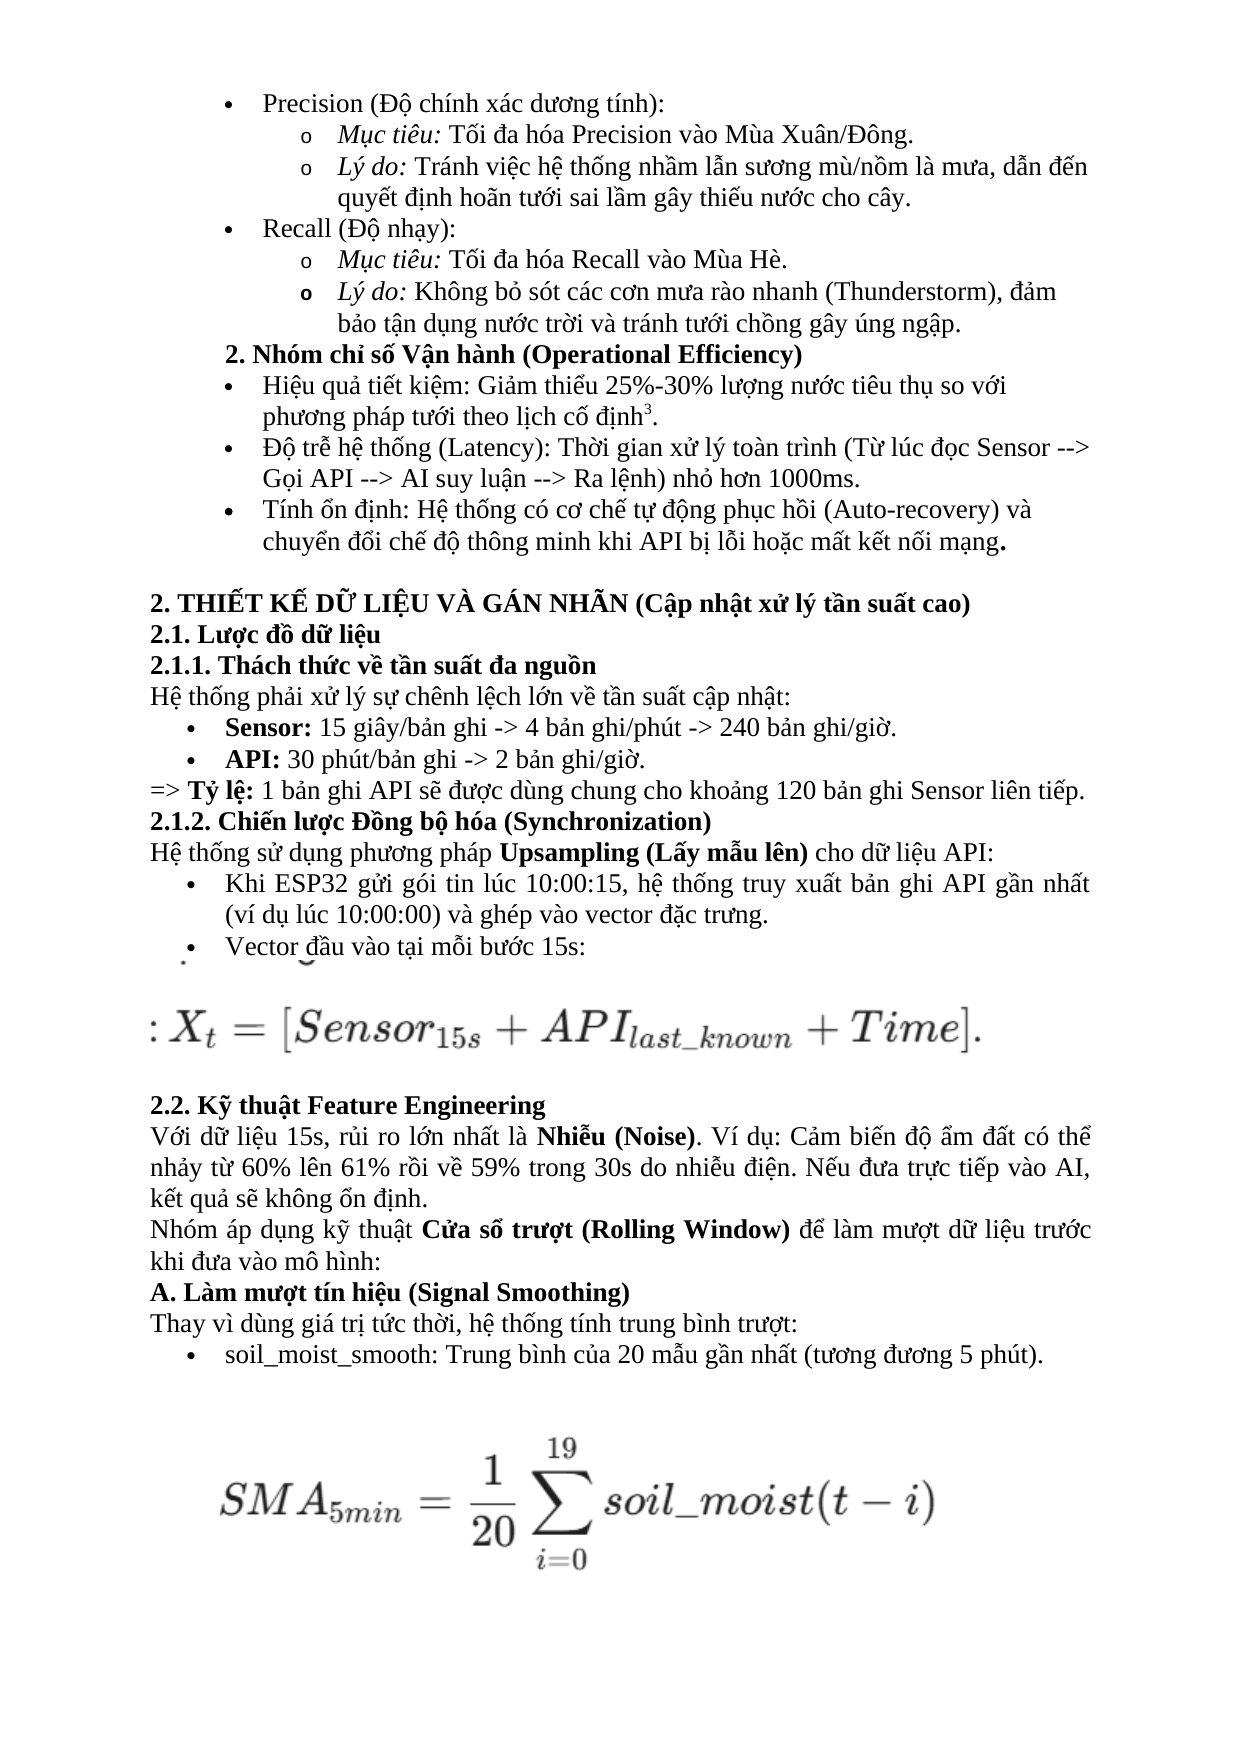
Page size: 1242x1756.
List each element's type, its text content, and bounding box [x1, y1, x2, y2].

list Hiệu quả tiết kiệm: Giảm thiểu 25%-30% lượng nước tiêu thụ so với phương pháp tưới theo lịch cố định3. [225, 369, 1092, 431]
list Lý do: Không bỏ sót các cơn mưa rào nhanh (Thunderstorm), đảm bảo tận dụng nước trời và tránh tưới chồng gây úng ngập. [300, 275, 1092, 338]
list Khi ESP32 gửi gói tin lúc 10:00:15, hệ thống truy xuất bản ghi API gần nhất (ví dụ lúc 10:00:00) và ghép vào vector đặc trưng. [187, 867, 1092, 929]
text Với dữ liệu 15s, rủi ro lớn nhất là Nhiễu (Noise). Ví dụ: Cảm biến độ ẩm đất có thể nhảy từ 60% lên 61% rồi về 59% trong 30s do nhiễu điện. Nếu đưa trực tiếp vào AI, kết quả sẽ không ổn định. [150, 1120, 1092, 1213]
text 2.1.1. Thách thức về tần suất đa nguồn [150, 649, 1092, 680]
list Vector đầu vào tại mỗi bước 15s: [187, 929, 1092, 961]
list Mục tiêu: Tối đa hóa Recall vào Mùa Hè. [300, 243, 1092, 275]
list Độ trễ hệ thống (Latency): Thời gian xử lý toàn trình (Từ lúc đọc Sensor --> Gọi API --> AI suy luận --> Ra lệnh) nhỏ hơn 1000ms. [225, 431, 1092, 493]
text 2. THIẾT KẾ DỮ LIỆU VÀ GÁN NHÃN (Cập nhật xử lý tần suất cao) [150, 587, 1092, 618]
list soil_moist_smooth: Trung bình của 20 mẫu gần nhất (tương đương 5 phút). [187, 1338, 1092, 1369]
list Lý do: Tránh việc hệ thống nhầm lẫn sương mù/nồm là mưa, dẫn đến quyết định hoãn tưới sai lầm gây thiếu nước cho cây. [300, 150, 1092, 212]
list Sensor: 15 giây/bản ghi -> 4 bản ghi/phút -> 240 bản ghi/giờ. [187, 712, 1092, 743]
text 2.1.2. Chiến lược Đồng bộ hóa (Synchronization) [150, 805, 1092, 836]
text 2. Nhóm chỉ số Vận hành (Operational Efficiency) [187, 338, 1092, 369]
list API: 30 phút/bản ghi -> 2 bản ghi/giờ. [187, 743, 1092, 774]
text Nhóm áp dụng kỹ thuật Cửa sổ trượt (Rolling Window) để làm mượt dữ liệu trước khi đưa vào mô hình: [150, 1213, 1092, 1276]
text Hệ thống sử dụng phương pháp Upsampling (Lấy mẫu lên) cho dữ liệu API: [150, 836, 1092, 867]
picture [150, 960, 1085, 1089]
text 2.2. Kỹ thuật Feature Engineering [150, 1089, 1092, 1120]
text A. Làm mượt tín hiệu (Signal Smoothing) [150, 1276, 1092, 1307]
list Precision (Độ chính xác dương tính): [225, 87, 1092, 118]
text 2.1. Lược đồ dữ liệu [150, 618, 1092, 649]
text Hệ thống phải xử lý sự chênh lệch lớn về tần suất cập nhật: [150, 680, 1092, 712]
list Mục tiêu: Tối đa hóa Precision vào Mùa Xuân/Đông. [300, 118, 1092, 150]
list Recall (Độ nhạy): [225, 212, 1092, 243]
text Thay vì dùng giá trị tức thời, hệ thống tính trung bình trượt: [150, 1307, 1092, 1338]
list Tính ổn định: Hệ thống có cơ chế tự động phục hồi (Auto-recovery) và chuyển đổi chế độ thông minh khi API bị lỗi hoặc mất kết nối mạng. [225, 493, 1092, 556]
text => Tỷ lệ: 1 bản ghi API sẽ được dùng chung cho khoảng 120 bản ghi Sensor liên tiếp. [150, 774, 1092, 805]
picture [150, 1369, 1038, 1618]
